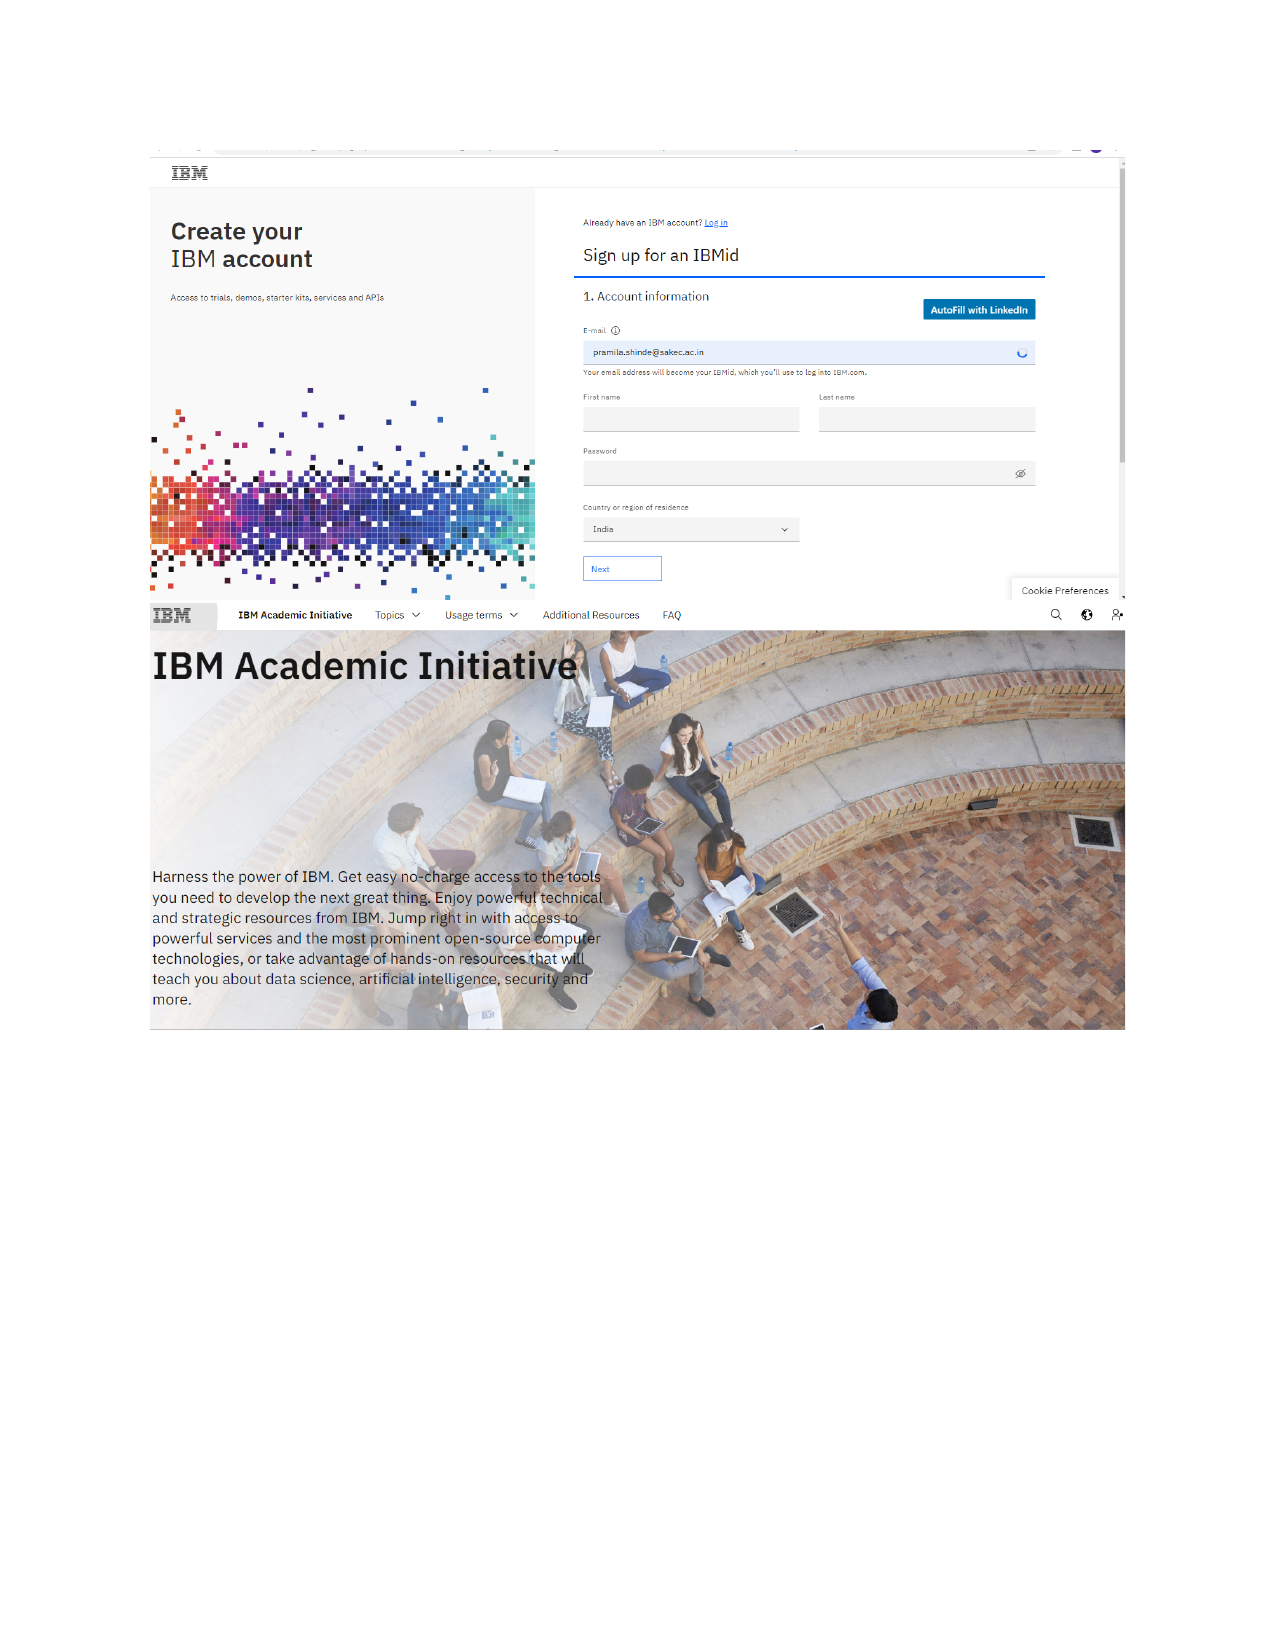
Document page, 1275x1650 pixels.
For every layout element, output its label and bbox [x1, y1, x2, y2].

picture [150, 150, 1125, 600]
picture [150, 603, 1125, 1038]
